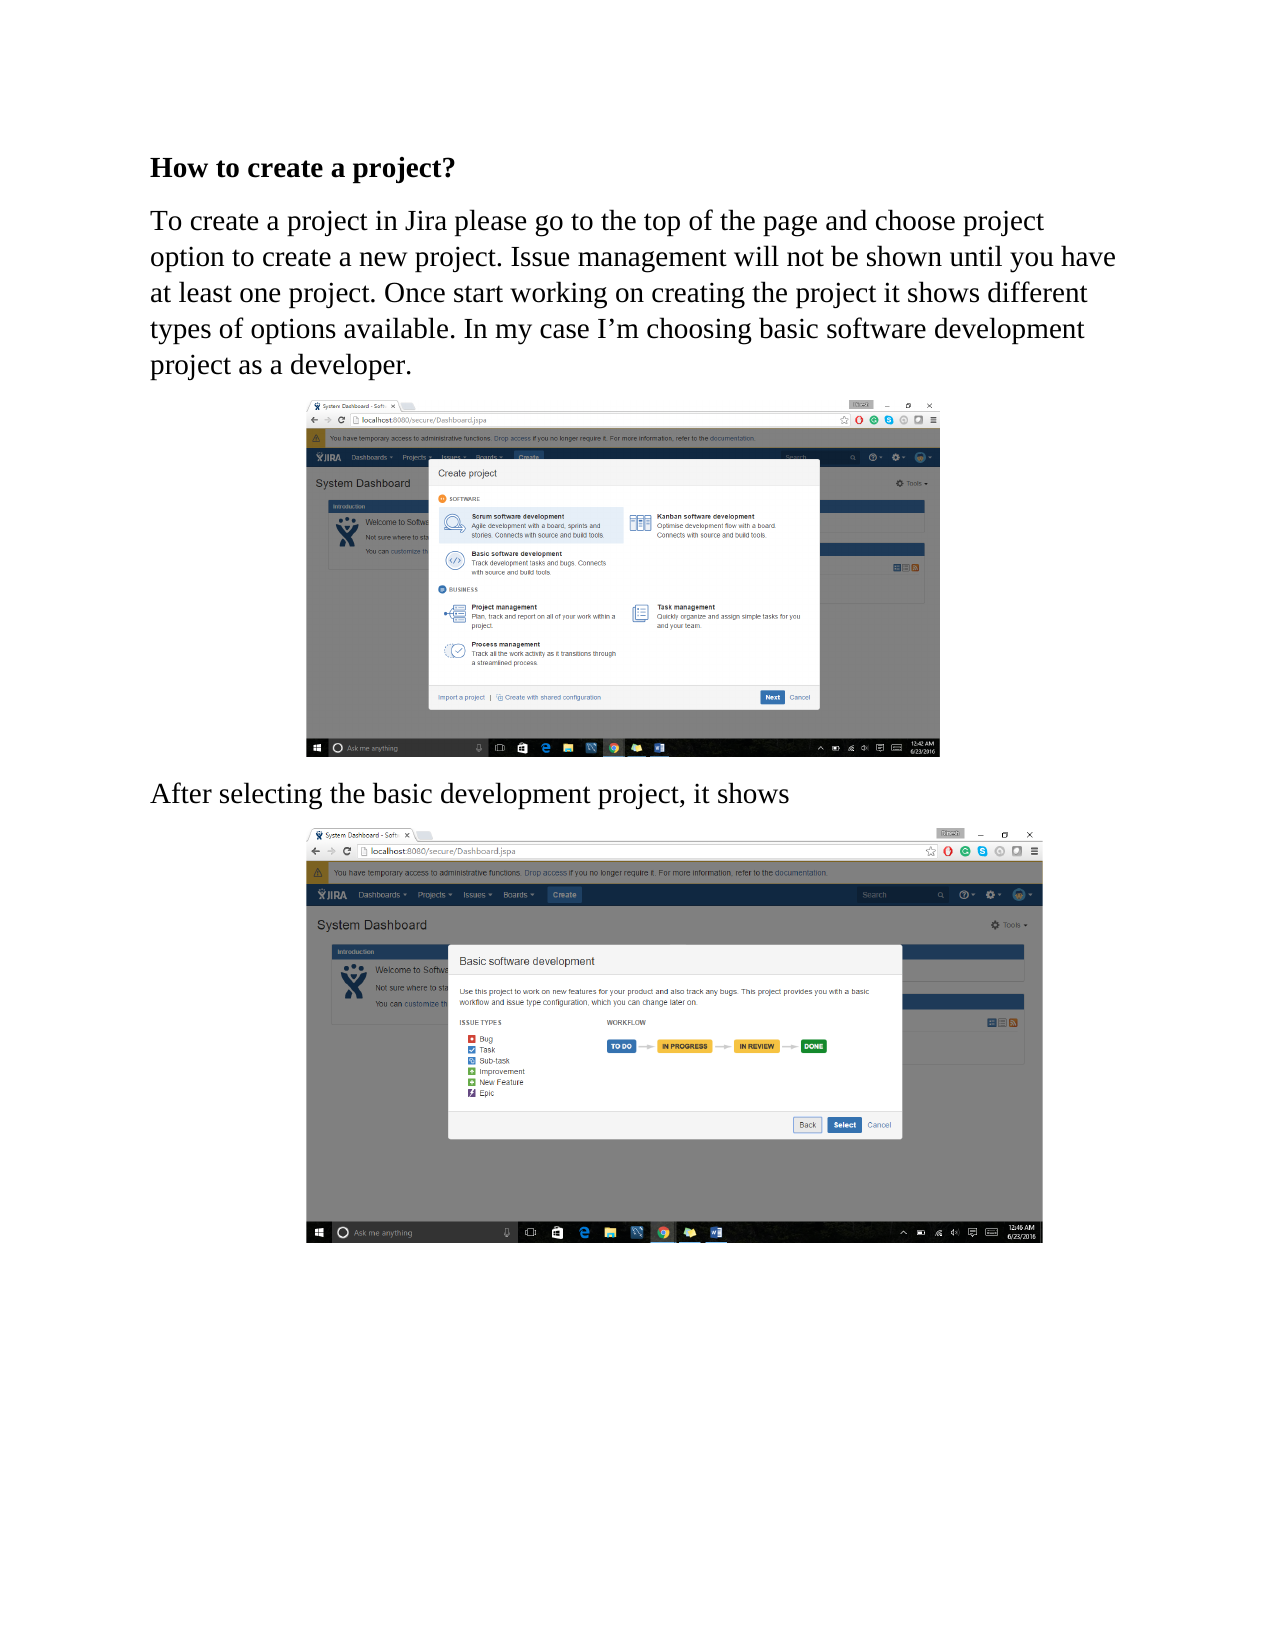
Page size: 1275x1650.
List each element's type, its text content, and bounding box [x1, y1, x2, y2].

picture [306, 400, 940, 757]
text To create a project in Jira please go to the top of the page and choose project option to create a new project. Issue management will not be shown until you have at least one project. Once start working on creating the project it shows different types of options available. In my case I’m choosing basic software development project as a developer. [150, 203, 1125, 381]
text How to create a project? [150, 150, 1125, 183]
text After selecting the basic development project, it shows [150, 776, 1125, 809]
picture [306, 828, 1043, 1243]
